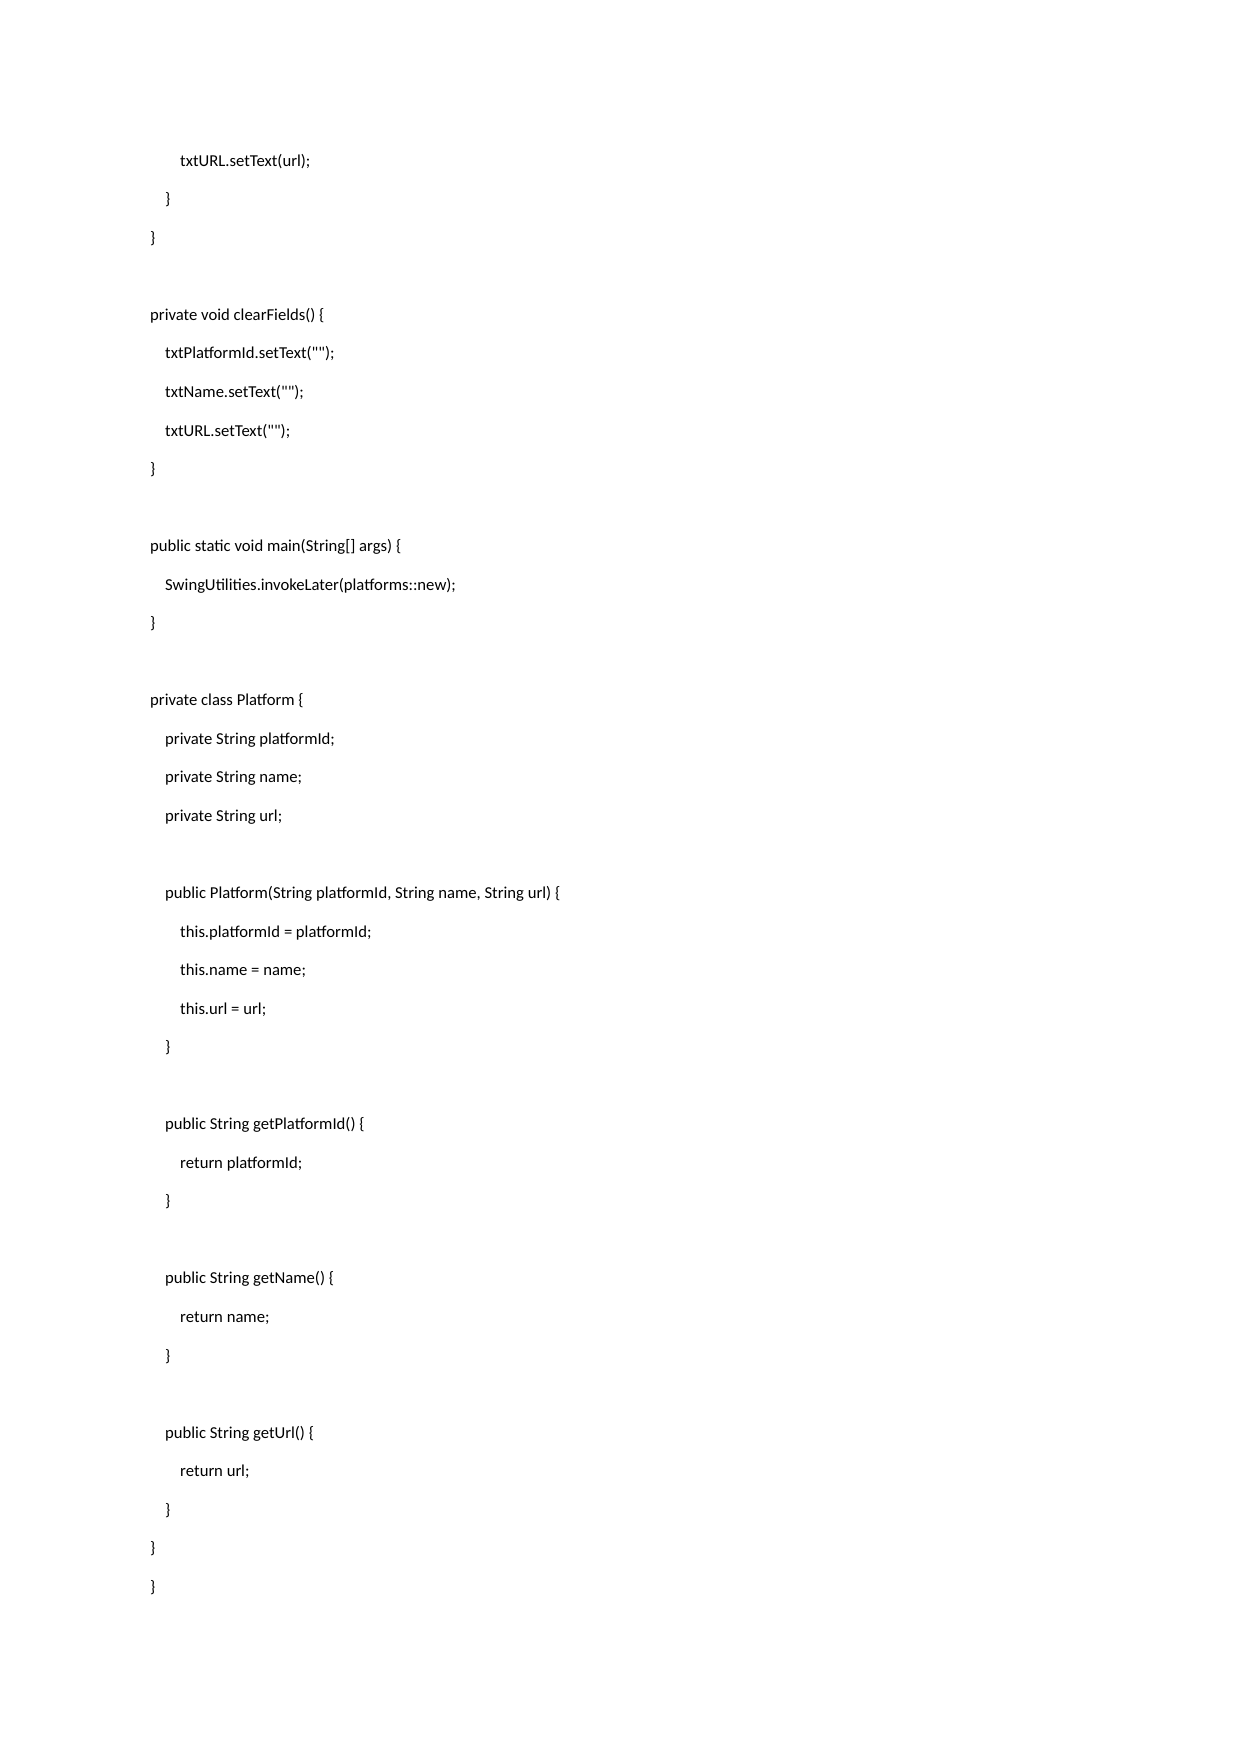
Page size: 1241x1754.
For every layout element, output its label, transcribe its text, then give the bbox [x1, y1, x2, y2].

text this.platformId = platformId; [150, 921, 1090, 941]
text return name; [150, 1306, 1090, 1327]
text return platformId; [150, 1152, 1090, 1172]
text } [150, 227, 1090, 247]
text public String getPlatformId() { [150, 1113, 1090, 1134]
text } [150, 612, 1090, 633]
text } [150, 1537, 1090, 1558]
text } [150, 1345, 1090, 1365]
text public Platform(String platformId, String name, String url) { [150, 882, 1090, 903]
text } [150, 1576, 1090, 1596]
text this.url = url; [150, 998, 1090, 1018]
text } [150, 458, 1090, 479]
text private void clearFields() { [150, 304, 1090, 324]
text txtPlatformId.setText(""); [150, 343, 1090, 363]
text private String name; [150, 767, 1090, 787]
text public String getName() { [150, 1268, 1090, 1288]
text return url; [150, 1460, 1090, 1481]
text public static void main(String[] args) { [150, 535, 1090, 556]
text txtName.setText(""); [150, 381, 1090, 402]
text } [150, 1191, 1090, 1211]
text private String url; [150, 805, 1090, 826]
text } [150, 1499, 1090, 1519]
text } [150, 1036, 1090, 1057]
text txtURL.setText(""); [150, 420, 1090, 440]
text SwingUtilities.invokeLater(platforms::new); [150, 574, 1090, 594]
text txtURL.setText(url); [150, 150, 1090, 170]
text this.name = name; [150, 959, 1090, 980]
text } [150, 188, 1090, 209]
text private class Platform { [150, 689, 1090, 710]
text public String getUrl() { [150, 1422, 1090, 1442]
text private String platformId; [150, 728, 1090, 748]
